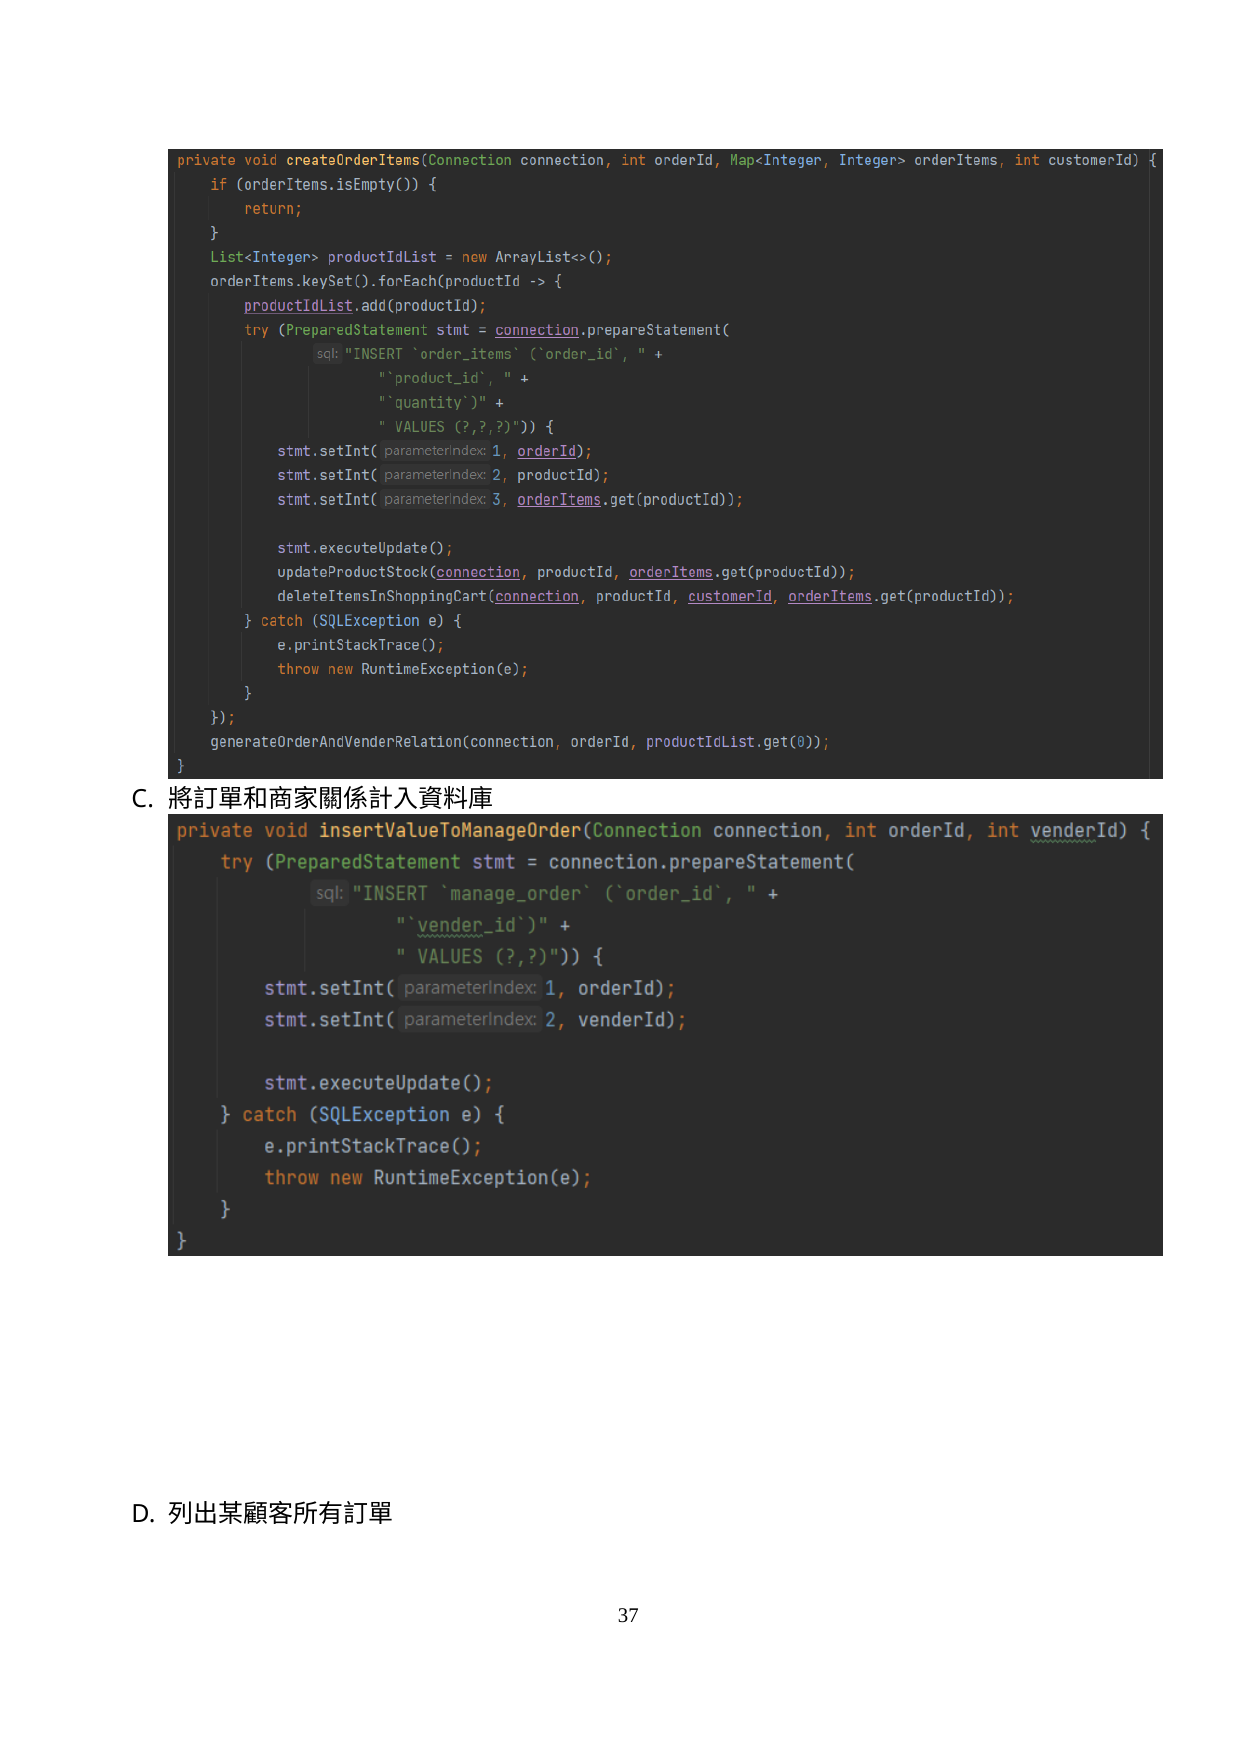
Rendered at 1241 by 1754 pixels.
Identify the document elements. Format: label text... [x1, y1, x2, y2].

picture [168, 149, 1163, 779]
list 將訂單和商家關係計入資料庫 [131, 778, 1125, 814]
picture [168, 814, 1163, 1256]
list 列出某顧客所有訂單 [131, 1494, 1125, 1530]
